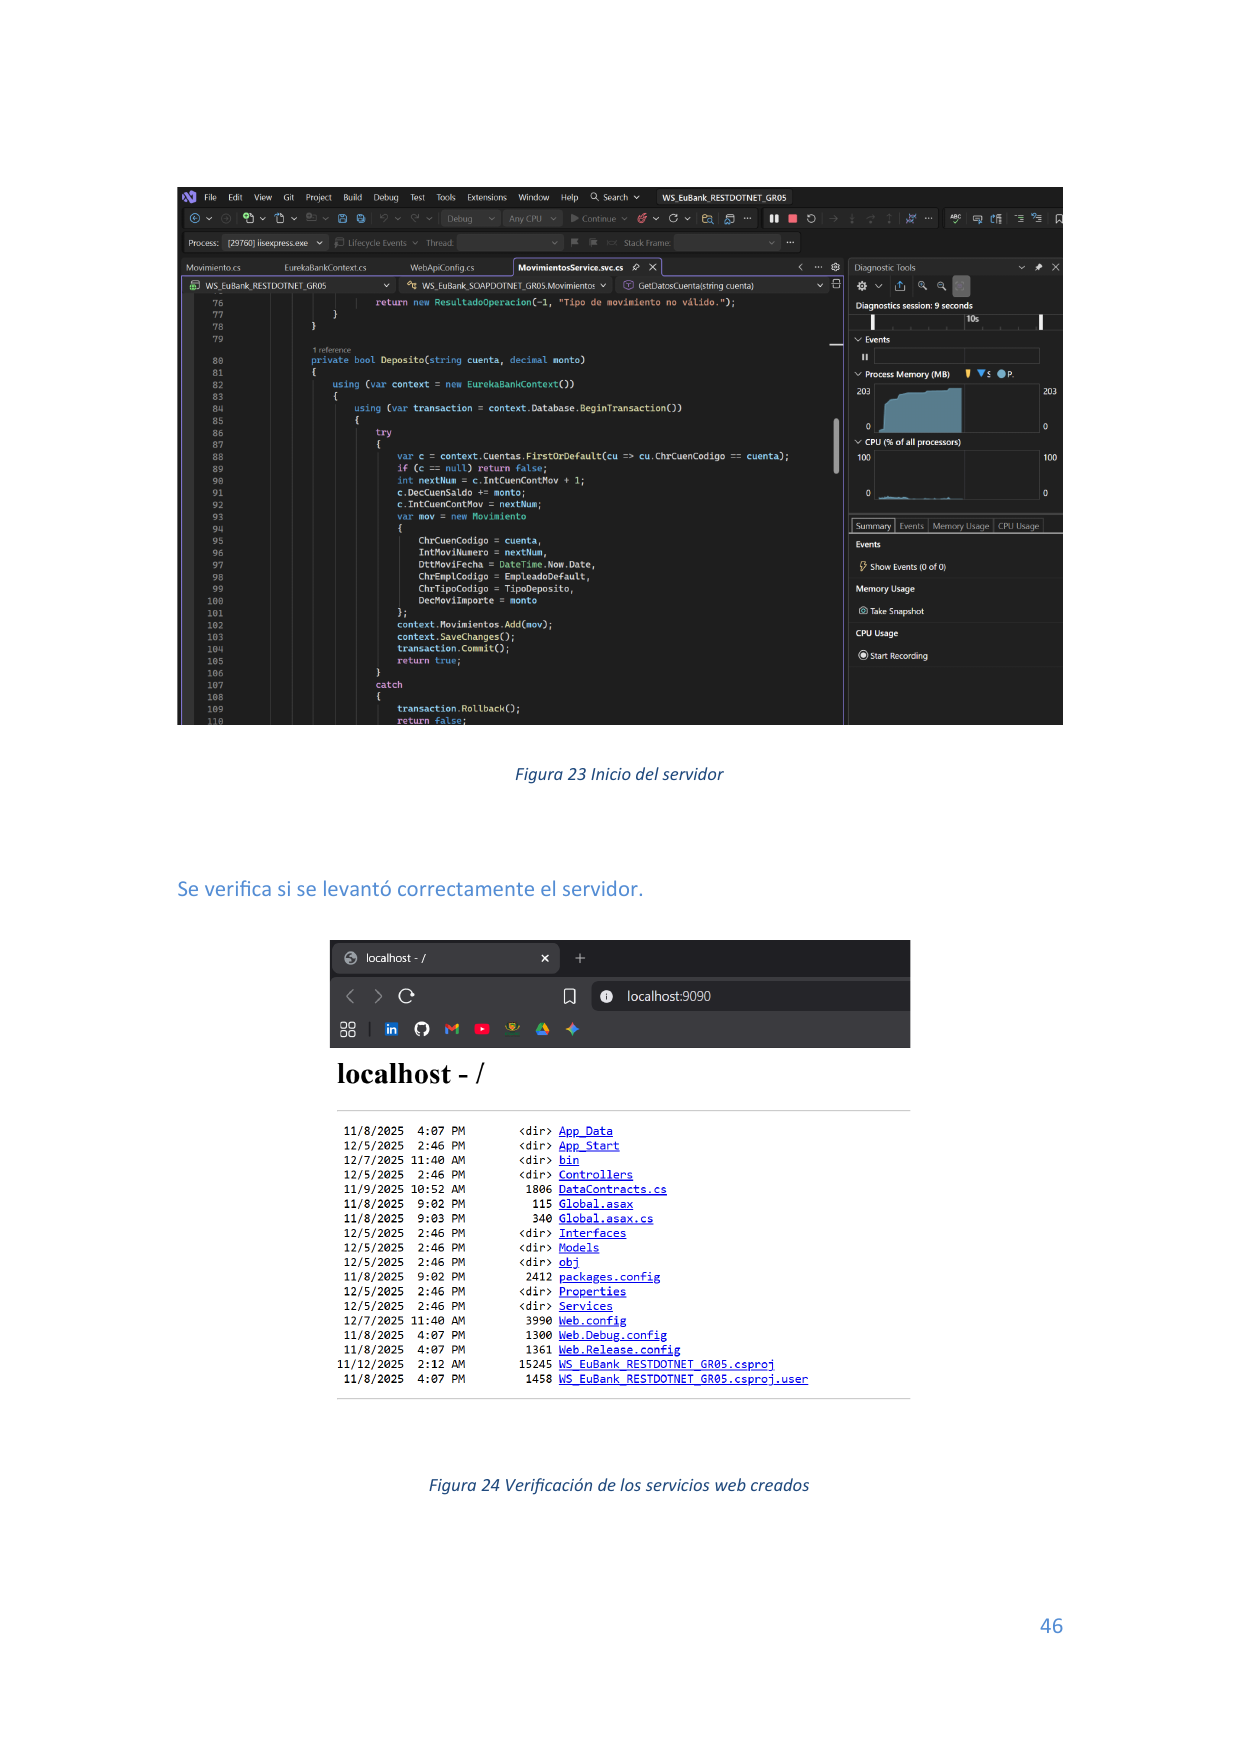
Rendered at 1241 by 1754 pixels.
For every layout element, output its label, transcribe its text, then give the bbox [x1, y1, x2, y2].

text Figura 23 Inicio del servidor [177, 762, 1063, 785]
text Se verifica si se levantó correctamente el servidor. [177, 874, 1063, 902]
text Figura 24 Verificación de los servicios web creados [177, 1473, 1063, 1496]
picture [329, 940, 911, 1436]
picture [177, 187, 1063, 725]
